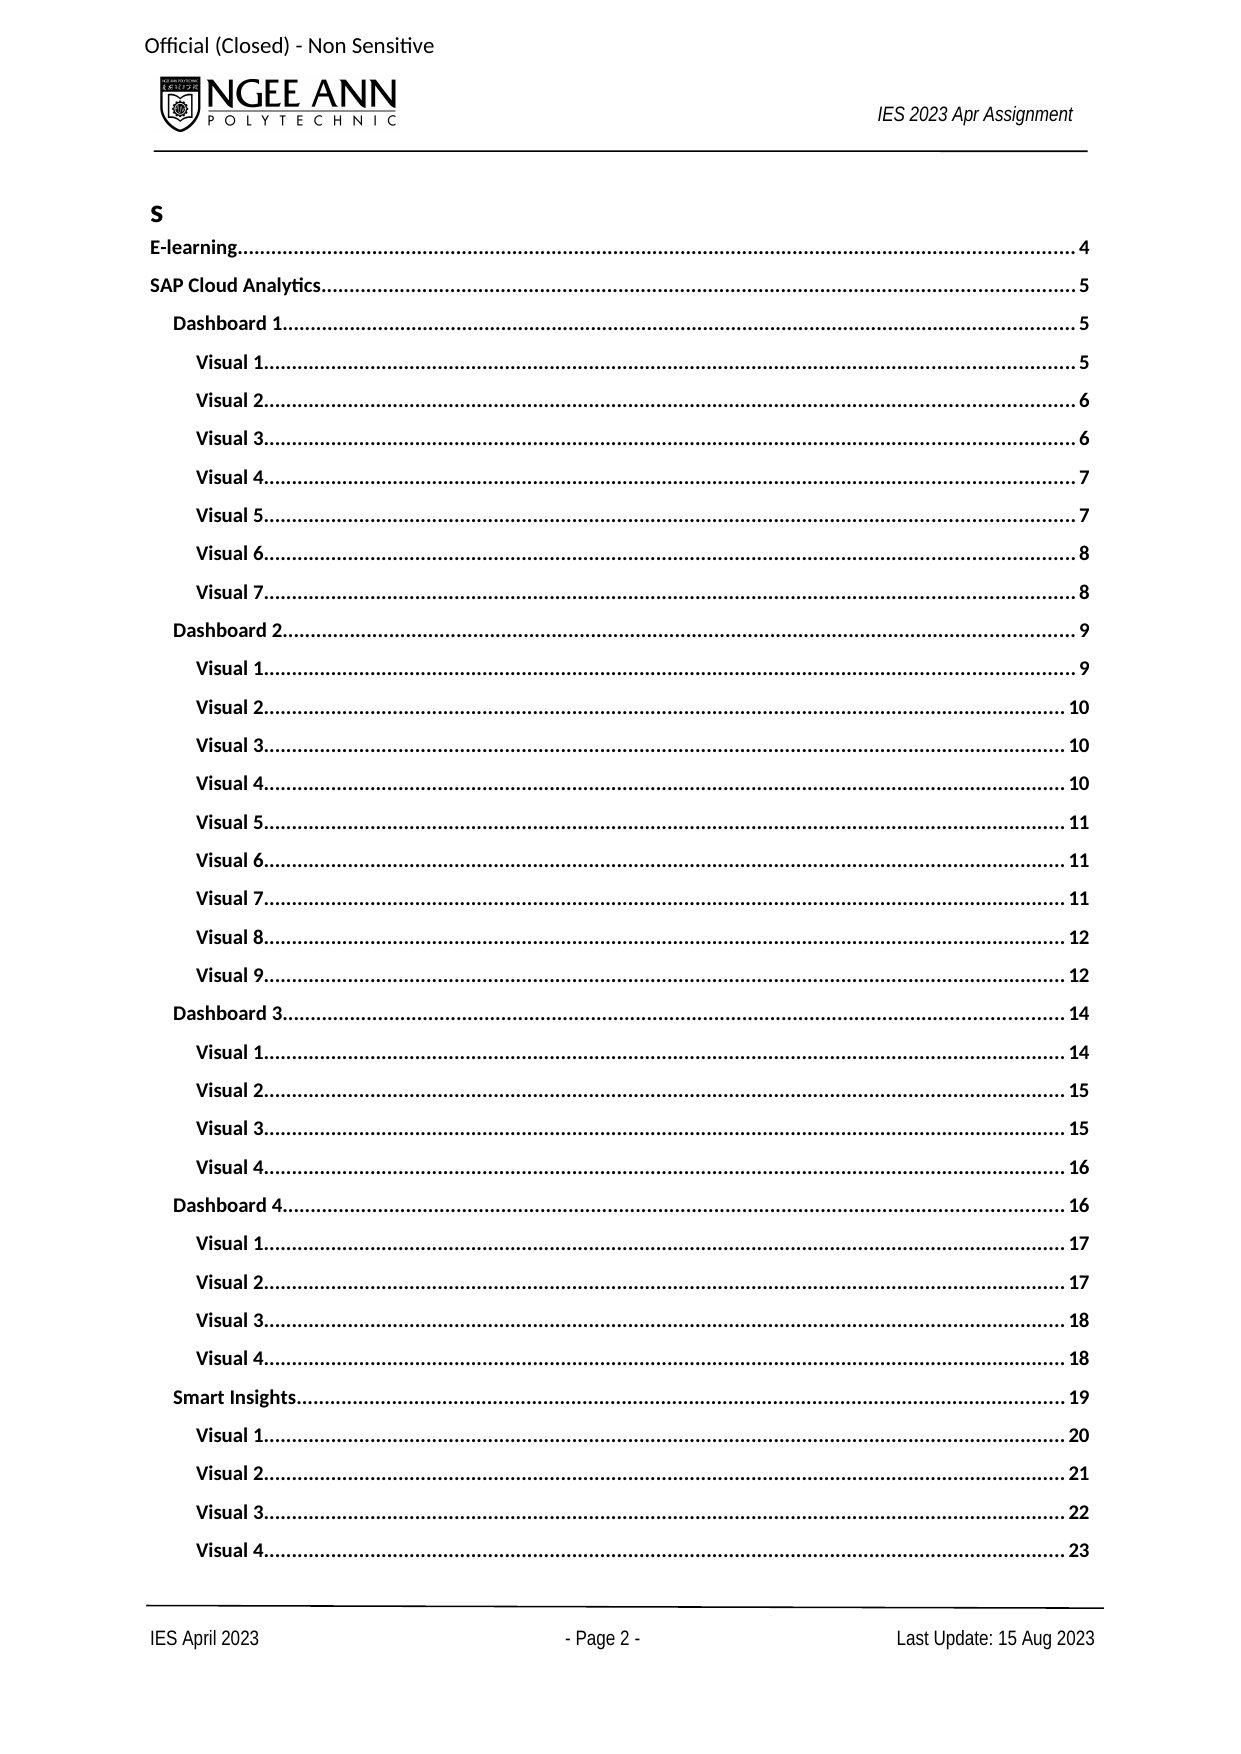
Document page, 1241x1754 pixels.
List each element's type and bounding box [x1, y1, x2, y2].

picture [150, 75, 402, 134]
